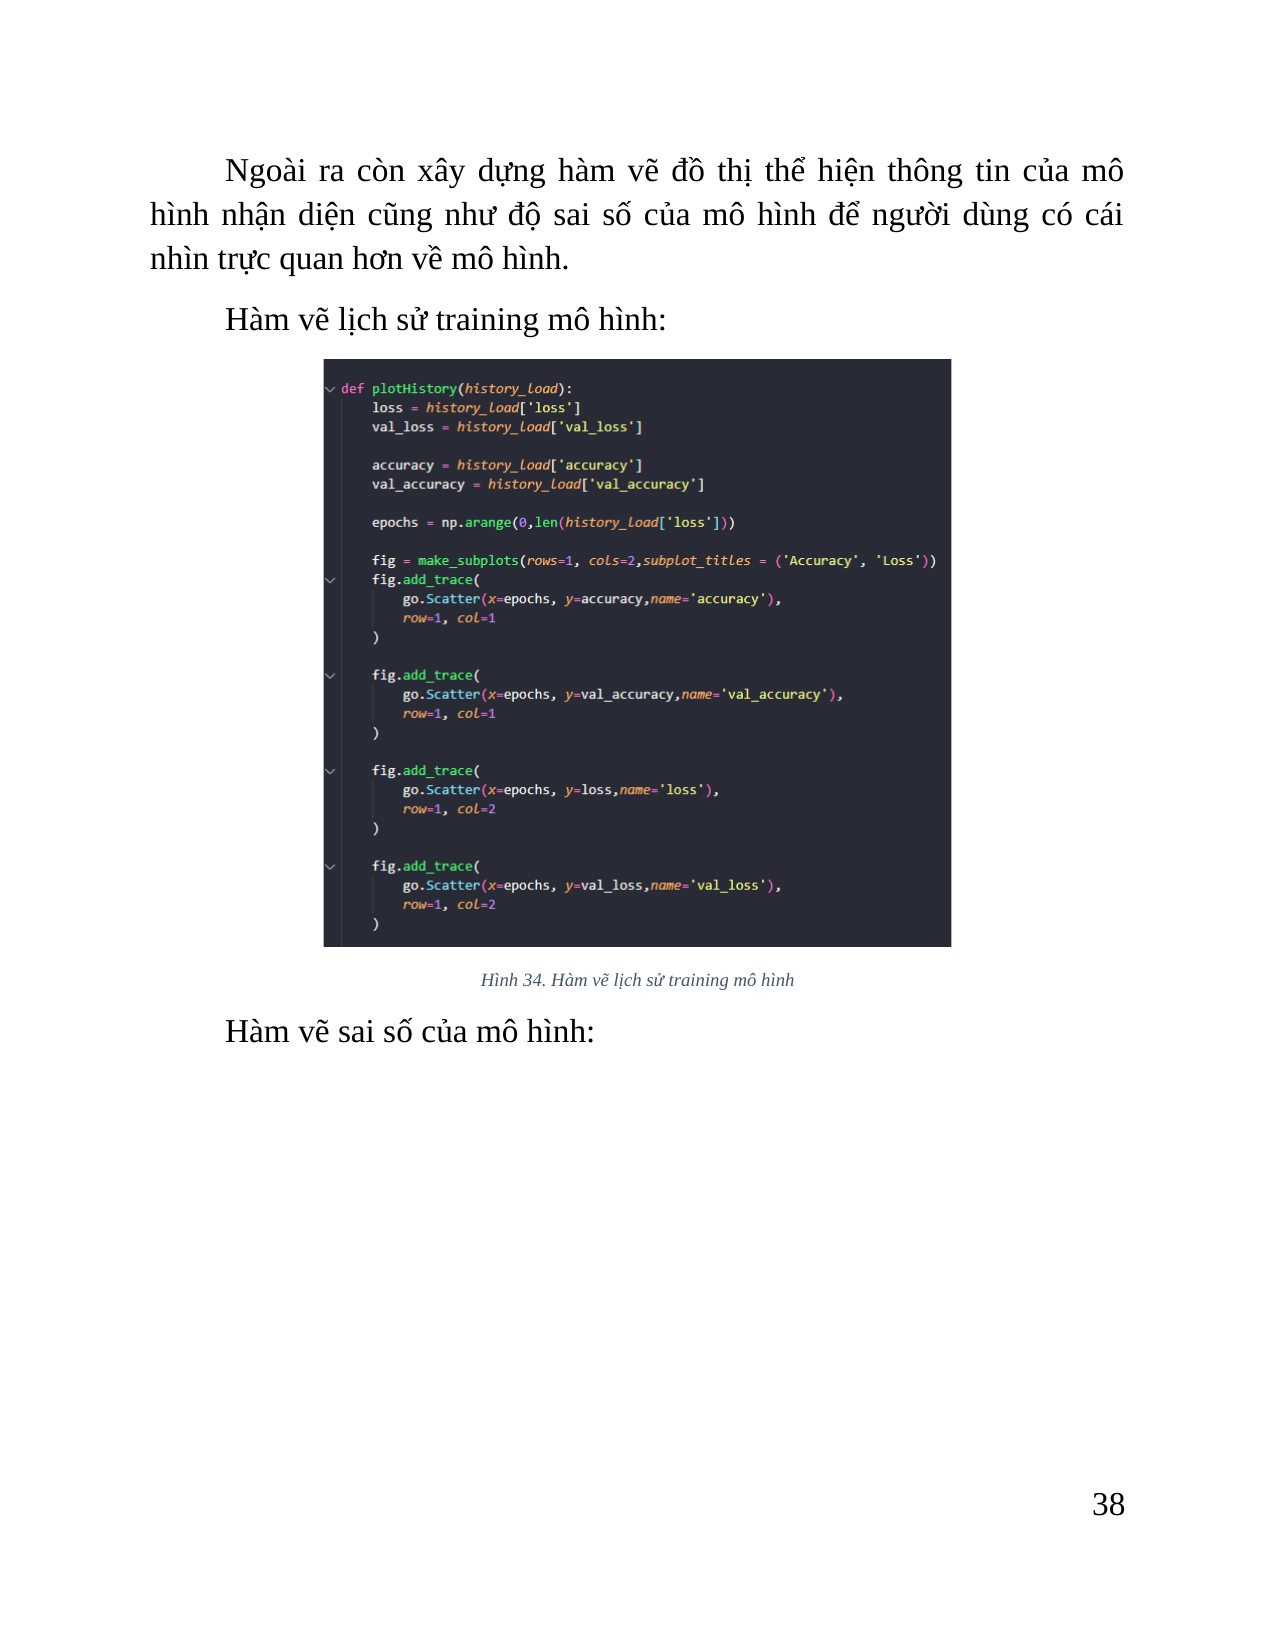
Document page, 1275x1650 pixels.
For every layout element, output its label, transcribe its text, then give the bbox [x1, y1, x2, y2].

text Hàm vẽ sai số của mô hình: [150, 1011, 1125, 1050]
text Hàm vẽ lịch sử training mô hình: [150, 299, 1125, 337]
picture [323, 359, 952, 947]
text Ngoài ra còn xây dựng hàm vẽ đồ thị thể hiện thông tin của mô hình nhận diện cũng như độ sai số của mô hình để người dùng có cái nhìn trực quan hơn về mô hình. [150, 150, 1125, 276]
